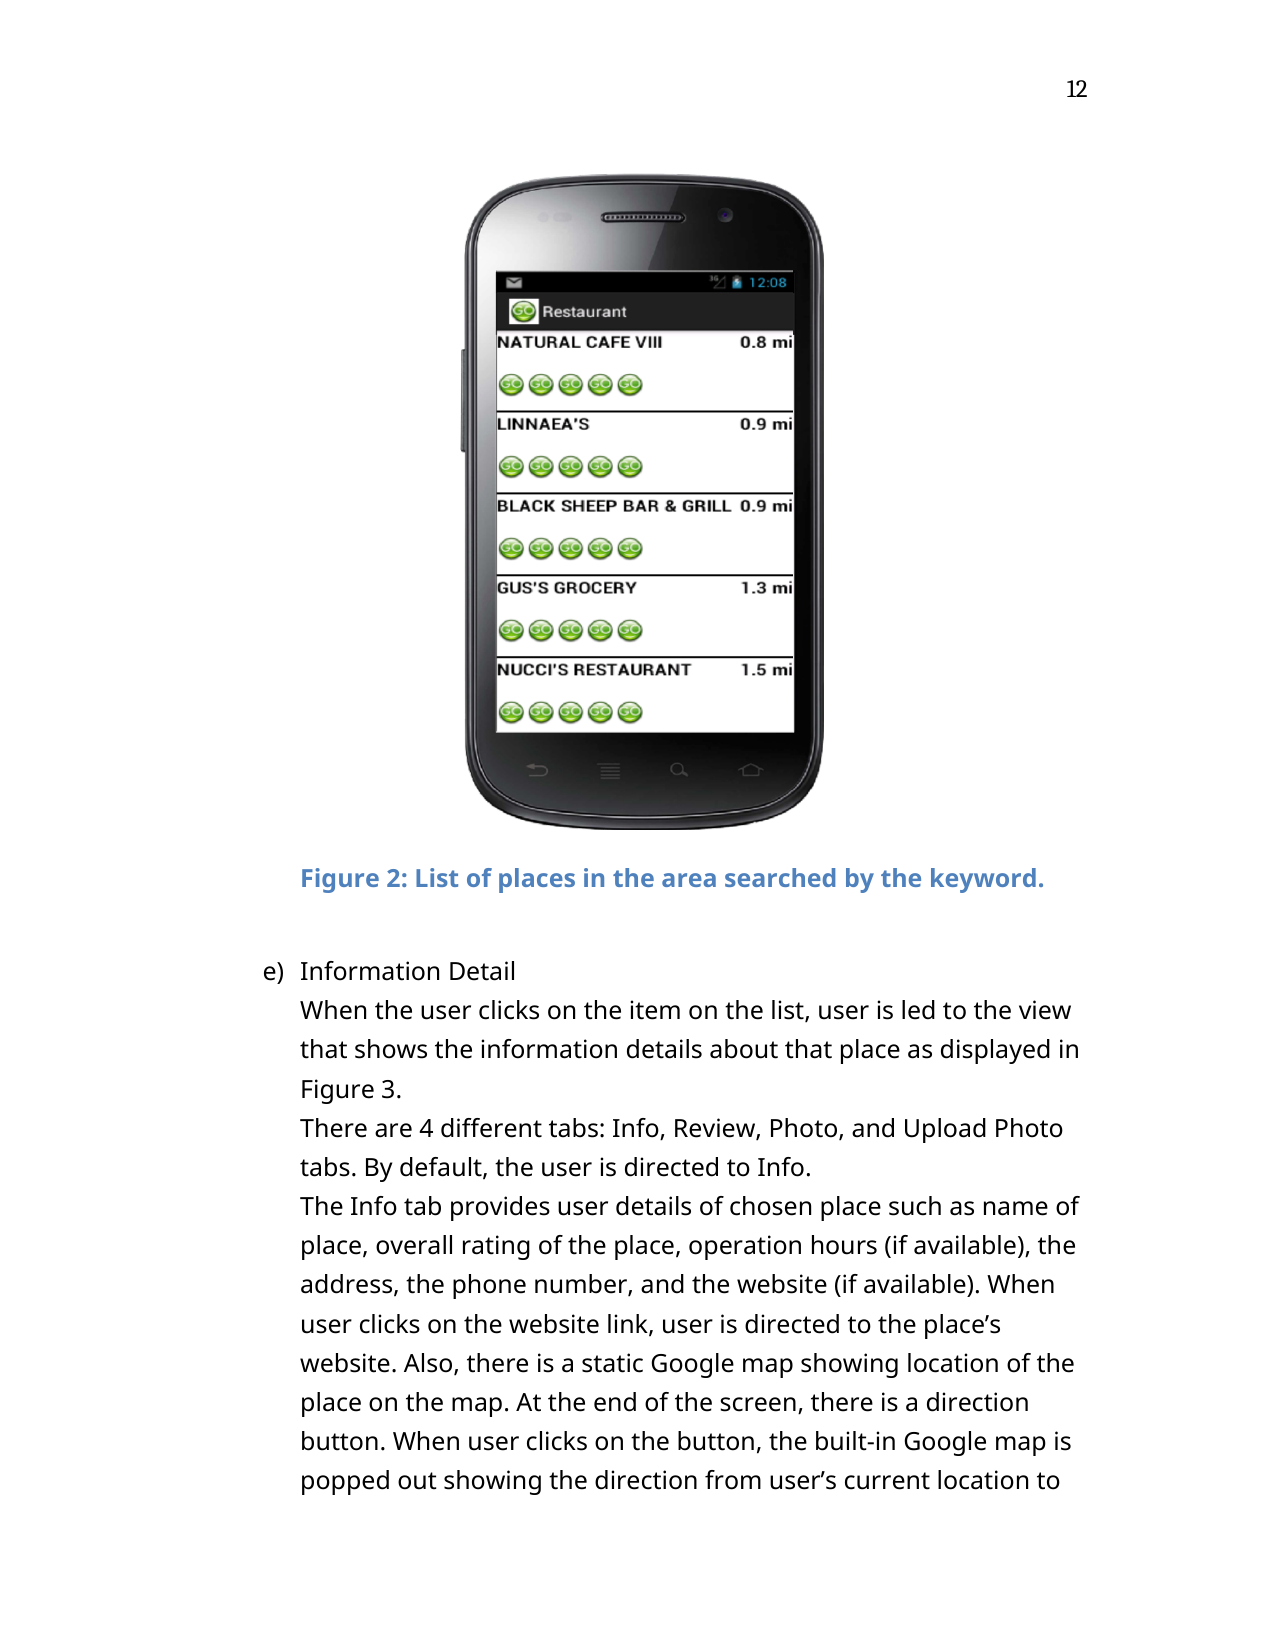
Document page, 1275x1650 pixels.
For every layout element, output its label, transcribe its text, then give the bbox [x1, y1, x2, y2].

list There are 4 different tabs: Info, Review, Photo, and Upload Photo tabs. By default, the user is directed to Info. [300, 1111, 1087, 1184]
list When the user clicks on the item on the list, user is led to the view that shows the information details about that place as displayed in Figure 3. [300, 993, 1087, 1105]
picture [412, 150, 938, 830]
text Figure 2: List of places in the area searched by the keyword. [300, 861, 1087, 895]
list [300, 1189, 1087, 1497]
list Information Detail [262, 954, 1087, 988]
